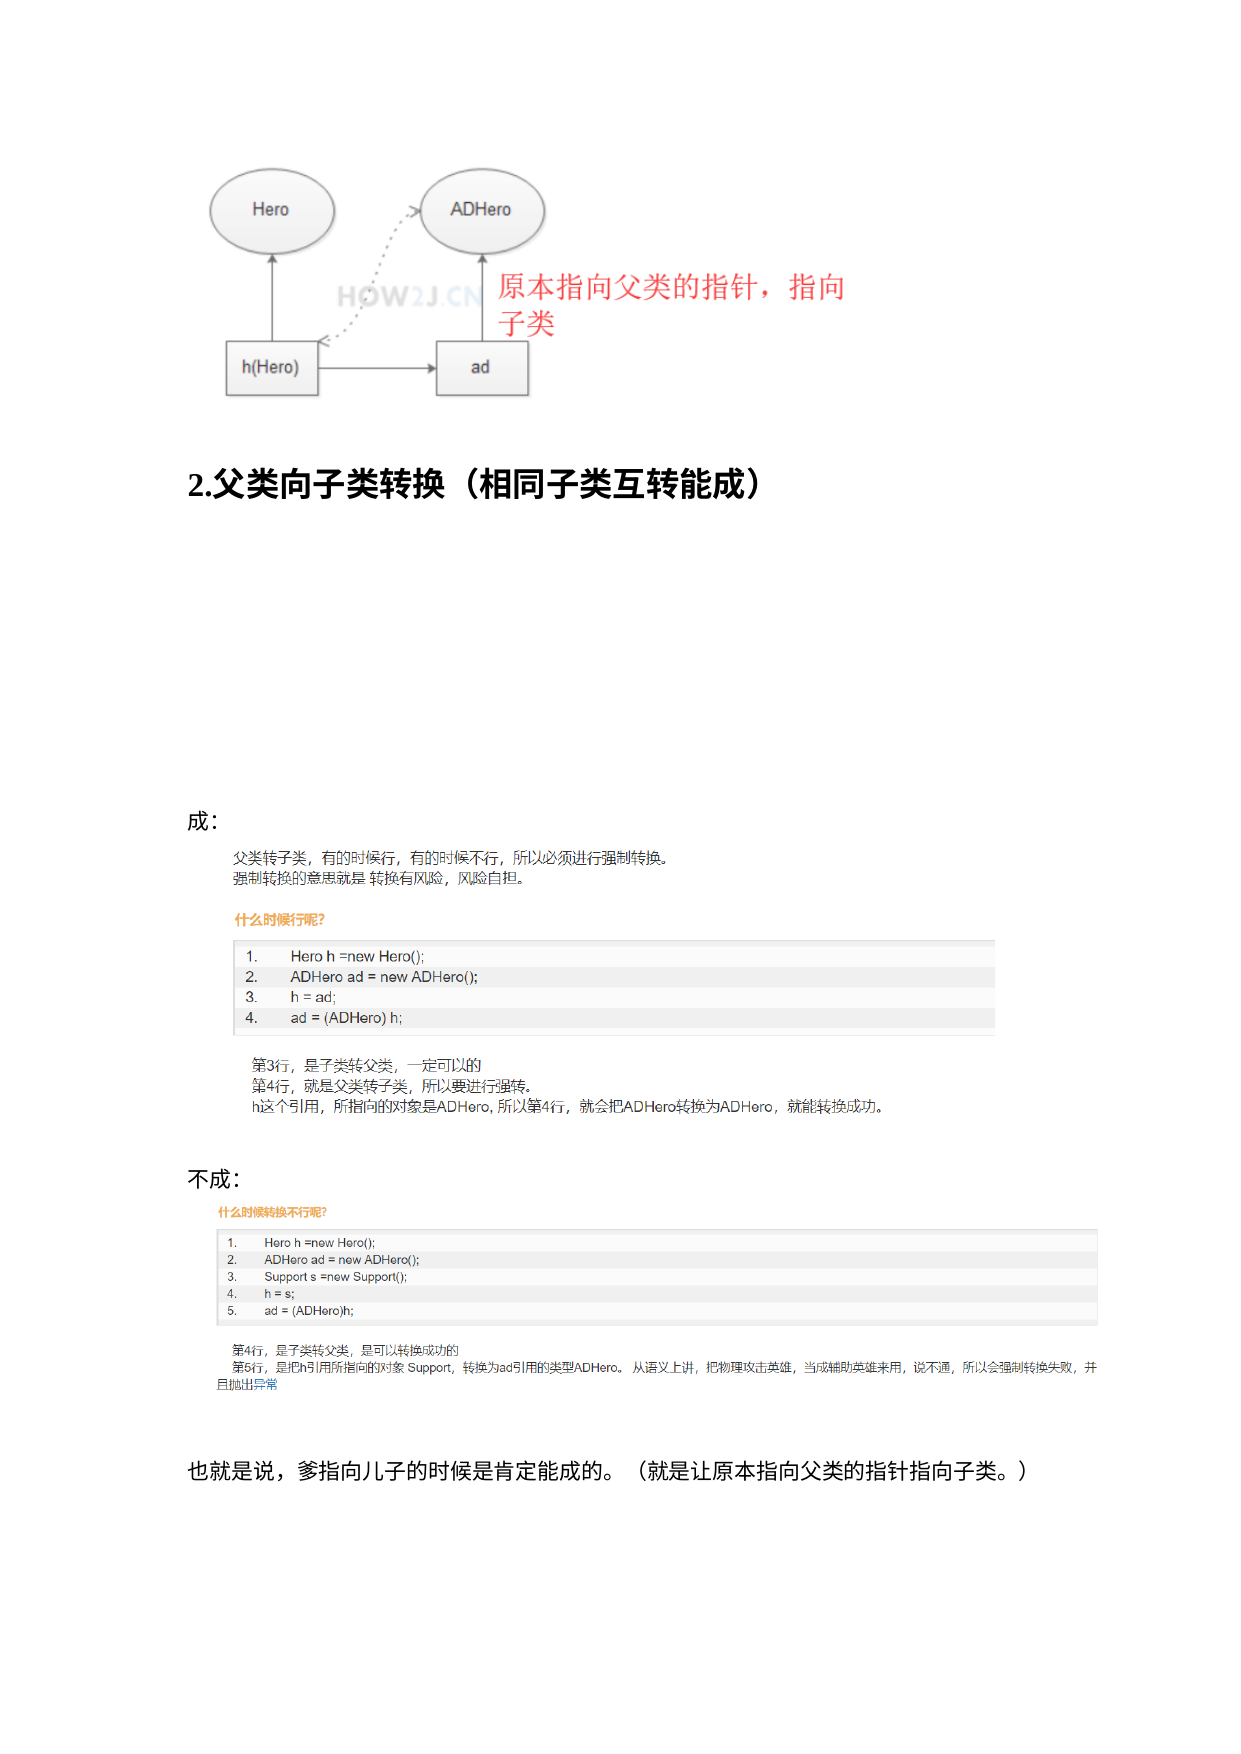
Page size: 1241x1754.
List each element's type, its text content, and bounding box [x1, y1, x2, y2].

text 不成： [187, 1161, 1053, 1193]
picture [187, 162, 873, 421]
text 也就是说，爹指向儿子的时候是肯定能成的。（就是让原本指向父类的指针指向子类。） [187, 1454, 1053, 1486]
picture [187, 836, 996, 1131]
text 成： [187, 804, 1053, 836]
subtitle 2.父类向子类转换（相同子类互转能成） [187, 449, 1053, 514]
picture [187, 1193, 1116, 1399]
